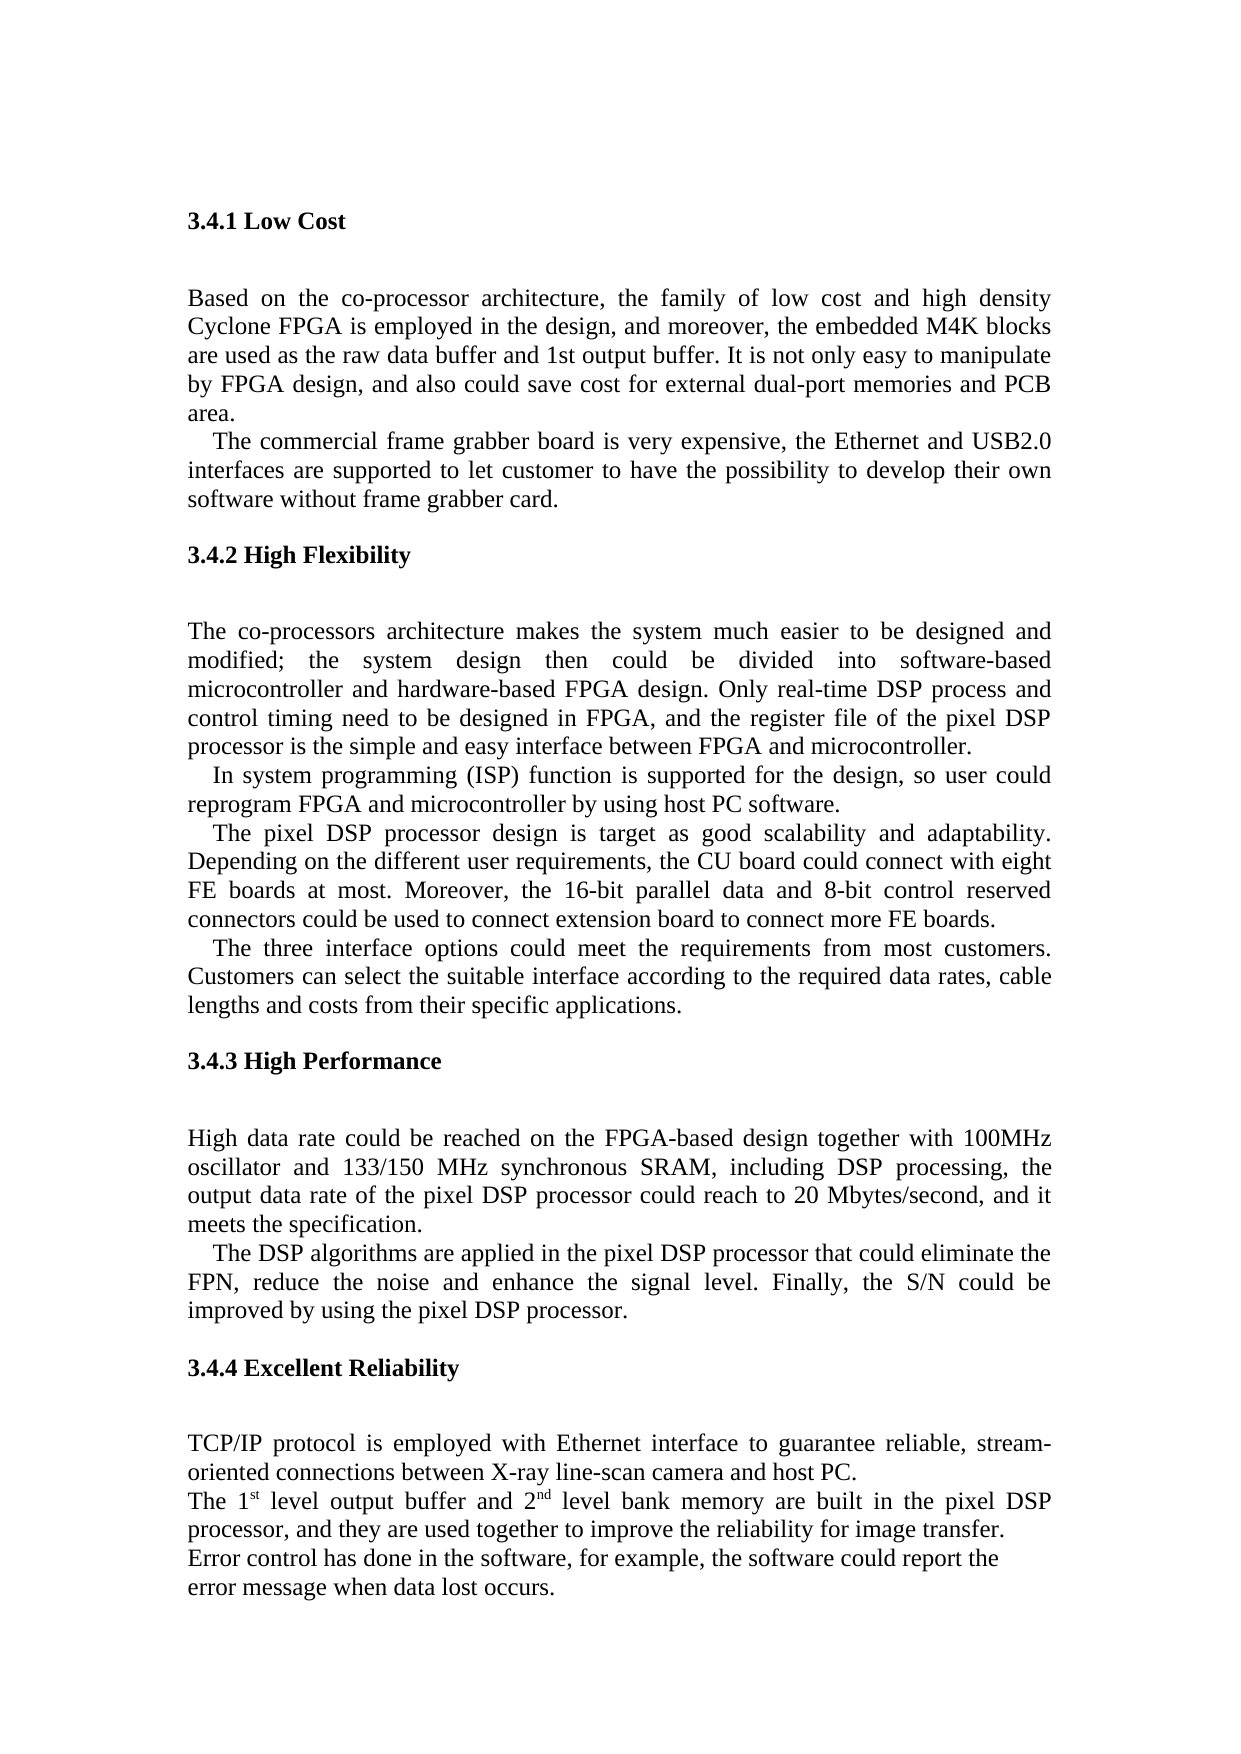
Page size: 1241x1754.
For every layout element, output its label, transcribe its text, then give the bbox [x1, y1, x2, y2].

subtitle 3.4.1 Low Cost [187, 206, 1053, 234]
text Error control has done in the software, for example, the software could report the error message when data lost occurs. [187, 1543, 1053, 1601]
text TCP/IP protocol is employed with Ethernet interface to guarantee reliable, stream-oriented connections between X-ray line-scan camera and host PC. [187, 1428, 1053, 1486]
subtitle 3.4.2 High Flexibility [187, 540, 1053, 568]
text Based on the co-processor architecture, the family of low cost and high density Cyclone FPGA is employed in the design, and moreover, the embedded M4K blocks are used as the raw data buffer and 1st output buffer. It is not only easy to manipulate by FPGA design, and also could save cost for external dual-port memories and PCB area. [187, 283, 1053, 426]
text High data rate could be reached on the FPGA-based design together with 100MHz oscillator and 133/150 MHz synchronous SRAM, including DSP processing, the output data rate of the pixel DSP processor could reach to 20 Mbytes/second, and it meets the specification. [187, 1123, 1053, 1238]
text The pixel DSP processor design is target as good scalability and adaptability. Depending on the different user requirements, the CU board could connect with eight FE boards at most. Moreover, the 16-bit parallel data and 8-bit control reserved connectors could be used to connect extension board to connect more FE boards. [187, 818, 1053, 933]
text The 1st level output buffer and 2nd level bank memory are built in the pixel DSP processor, and they are used together to improve the reliability for image transfer. [187, 1486, 1053, 1543]
text In system programming (ISP) function is supported for the design, so user could reprogram FPGA and microcontroller by using host PC software. [187, 760, 1053, 818]
text The three interface options could meet the requirements from most customers. Customers can select the suitable interface according to the required data rates, cable lengths and costs from their specific applications. [187, 933, 1053, 1019]
text The co-processors architecture makes the system much easier to be designed and modified; the system design then could be divided into software-based microcontroller and hardware-based FPGA design. Only real-time DSP process and control timing need to be designed in FPGA, and the register file of the pixel DSP processor is the simple and easy interface between FPGA and microcontroller. [187, 616, 1053, 760]
subtitle 3.4.3 High Performance [187, 1046, 1053, 1075]
subtitle 3.4.4 Excellent Reliability [187, 1353, 1053, 1382]
text The commercial frame grabber board is very expensive, the Ethernet and USB2.0 interfaces are supported to let customer to have the possibility to develop their own software without frame grabber card. [187, 426, 1053, 513]
text The DSP algorithms are applied in the pixel DSP processor that could eliminate the FPN, reduce the noise and enhance the signal level. Finally, the S/N could be improved by using the pixel DSP processor. [187, 1238, 1053, 1324]
